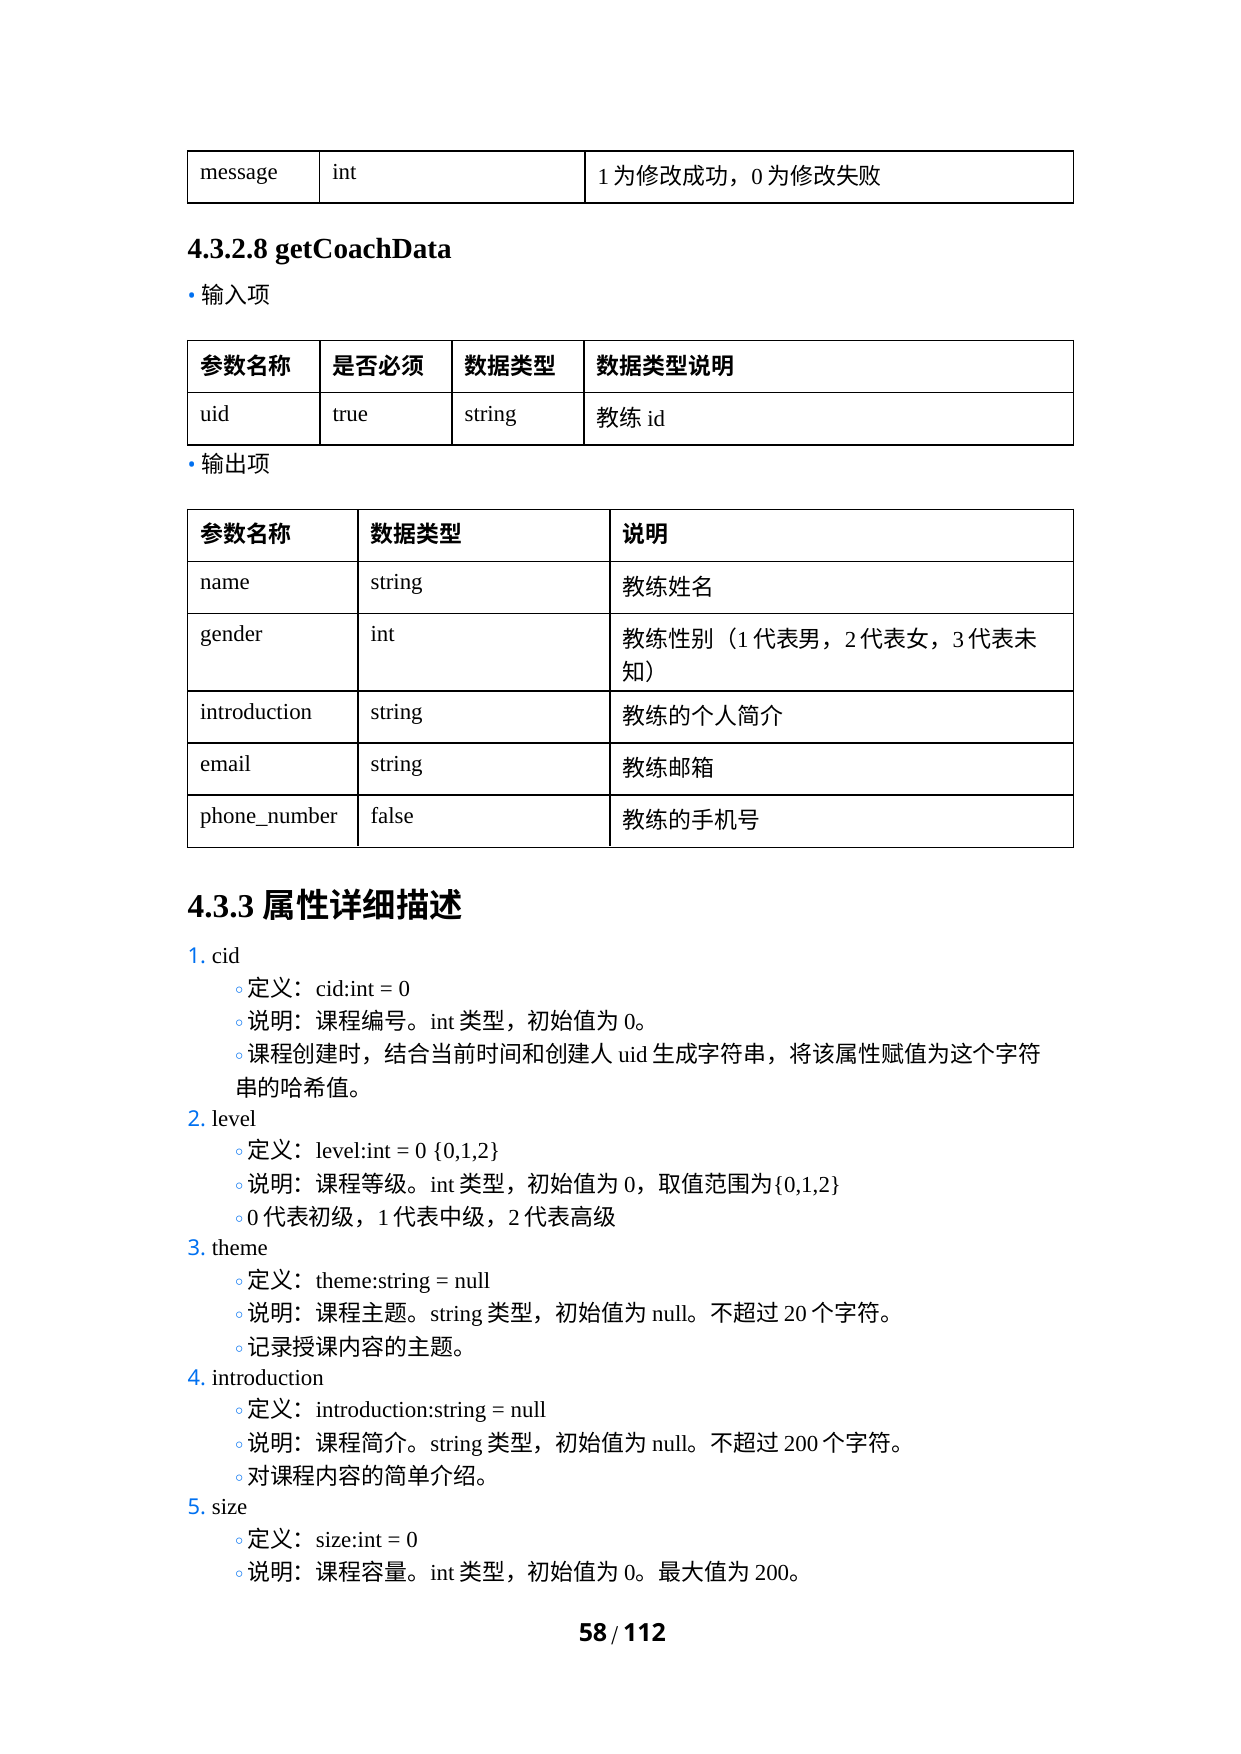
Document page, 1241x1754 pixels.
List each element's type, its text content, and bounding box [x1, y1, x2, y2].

table_header 数据类型 [453, 341, 583, 392]
table_cell int [320, 152, 584, 202]
list cid [187, 940, 1053, 970]
table_header 数据类型 [359, 510, 609, 561]
table_cell introduction [188, 692, 357, 742]
list 定义：size:int = 0 [235, 1521, 1053, 1554]
list 说明：课程主题。string类型，初始值为null。不超过20个字符。 [235, 1295, 1053, 1328]
list 输出项 [187, 446, 1053, 479]
table_cell email [188, 744, 357, 794]
list size [187, 1491, 1053, 1521]
list 对课程内容的简单介绍。 [235, 1458, 1053, 1491]
table_cell 1为修改成功，0为修改失败 [586, 152, 1073, 202]
table_cell 教练id [585, 393, 1073, 444]
table_header 数据类型说明 [585, 341, 1073, 392]
table_cell 教练的个人简介 [611, 692, 1073, 742]
table_cell 教练邮箱 [611, 744, 1073, 794]
table_cell string [359, 692, 609, 742]
list 说明：课程容量。int类型，初始值为0。最大值为200。 [235, 1554, 1053, 1587]
text 4.3.2.8 getCoachData [187, 231, 1053, 264]
table_cell name [188, 562, 357, 613]
table_cell string [359, 562, 609, 613]
table_header 是否必须 [321, 341, 451, 392]
list introduction [187, 1362, 1053, 1391]
list 记录授课内容的主题。 [235, 1328, 1053, 1362]
table_cell true [321, 393, 451, 444]
table_cell string [453, 393, 583, 444]
list theme [187, 1232, 1053, 1262]
table_cell 教练姓名 [611, 562, 1073, 613]
list 定义：introduction:string = null [235, 1391, 1053, 1424]
list 定义：level:int = 0 {0,1,2} [235, 1132, 1053, 1166]
list 说明：课程等级。int类型，初始值为0，取值范围为{0,1,2} [235, 1166, 1053, 1199]
table_cell phone_number [188, 796, 357, 846]
table_cell string [359, 744, 609, 794]
table_cell gender [188, 614, 357, 690]
table_cell message [188, 152, 319, 202]
list 课程创建时，结合当前时间和创建人uid生成字符串，将该属性赋值为这个字符串的哈希值。 [235, 1036, 1053, 1103]
text 4.3.3 属性详细描述 [187, 879, 1053, 927]
table_header 说明 [611, 510, 1073, 561]
table_cell 教练的手机号 [611, 796, 1073, 846]
table_cell false [359, 796, 609, 846]
table_header 参数名称 [188, 341, 319, 392]
list 说明：课程简介。string类型，初始值为null。不超过200个字符。 [235, 1424, 1053, 1458]
list 定义：cid:int = 0 [235, 970, 1053, 1003]
list 定义：theme:string = null [235, 1262, 1053, 1295]
table_cell uid [188, 393, 319, 444]
list 输入项 [187, 277, 1053, 310]
list level [187, 1103, 1053, 1132]
table_header 参数名称 [188, 510, 357, 561]
table_cell 教练性别（1代表男，2代表女，3代表未知） [611, 614, 1073, 690]
list 0代表初级，1代表中级，2代表高级 [235, 1199, 1053, 1232]
list 说明：课程编号。int类型，初始值为0。 [235, 1003, 1053, 1036]
table_cell int [359, 614, 609, 690]
